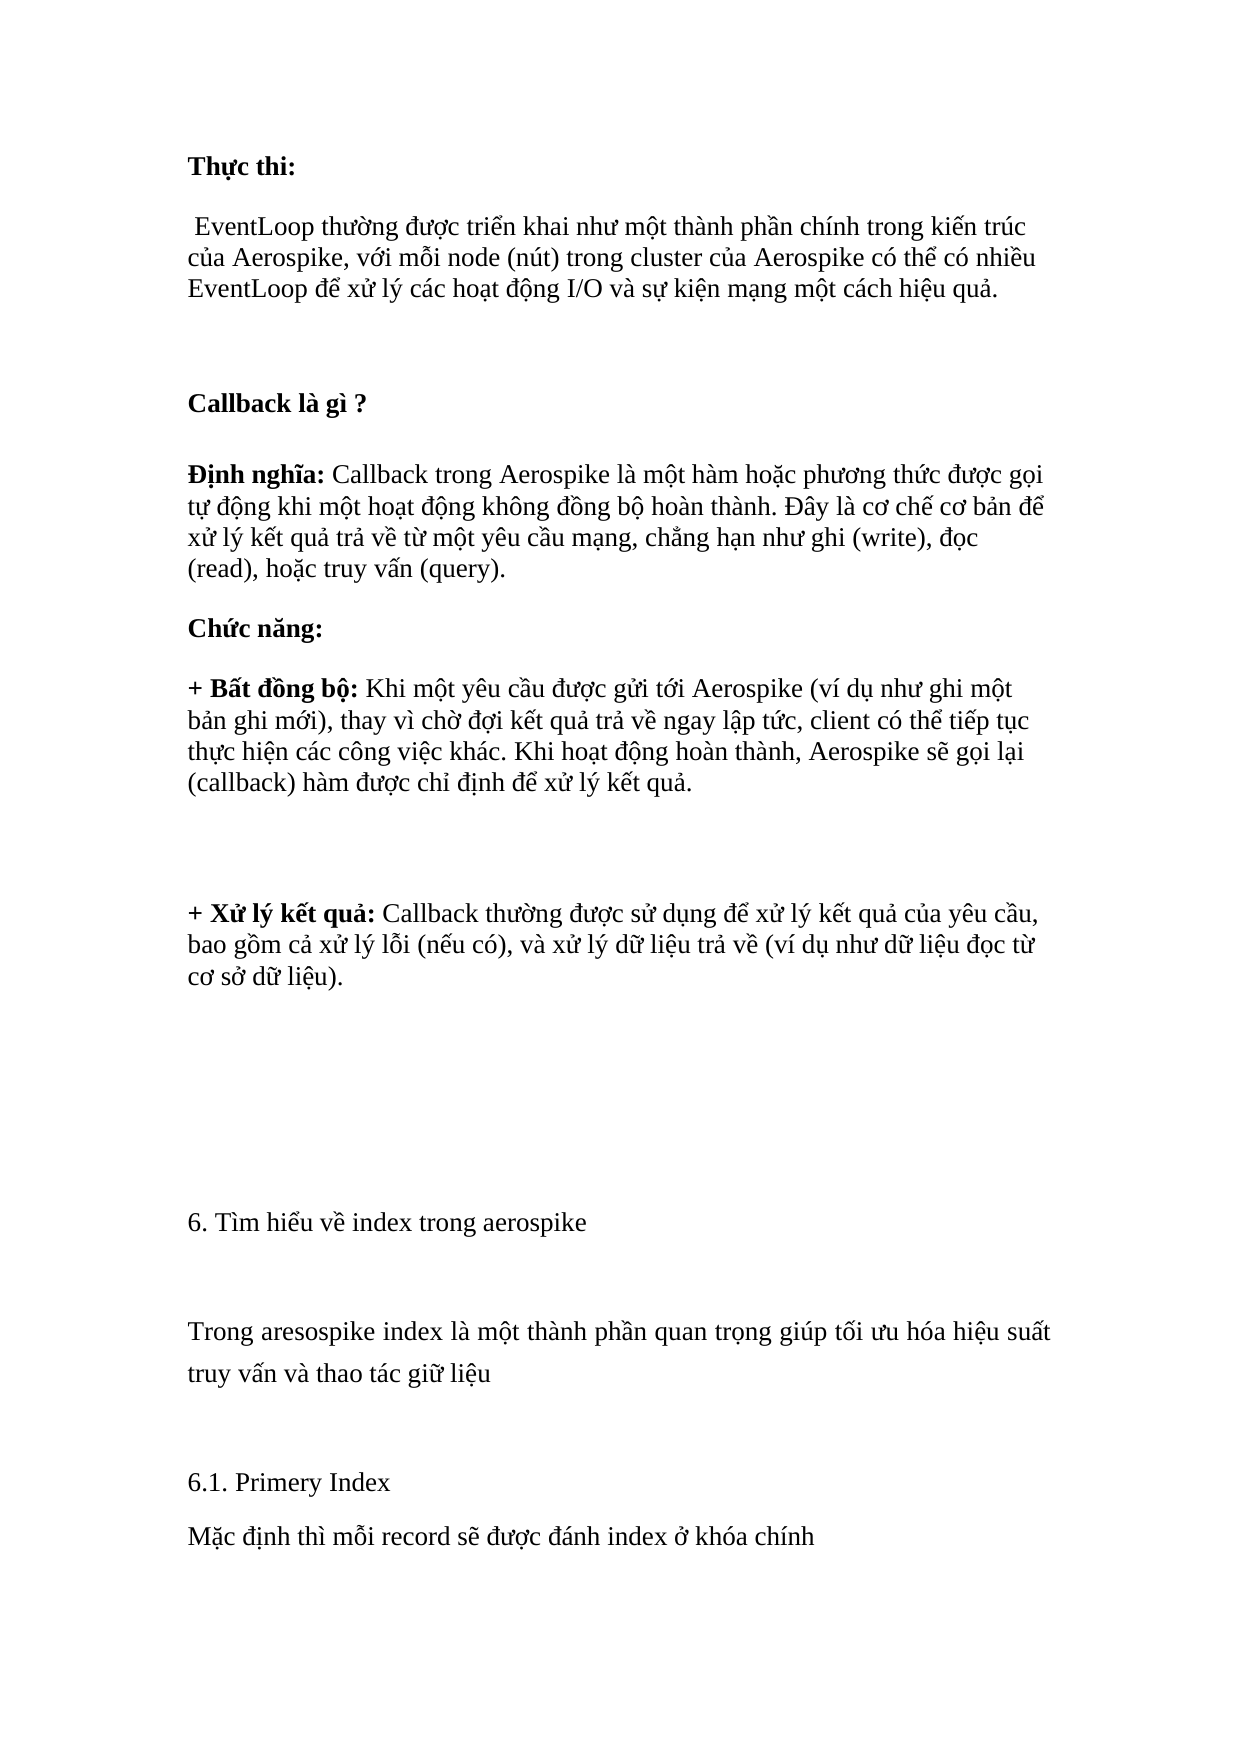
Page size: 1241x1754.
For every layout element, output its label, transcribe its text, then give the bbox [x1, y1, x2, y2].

text EventLoop thường được triển khai như một thành phần chính trong kiến trúc của Aerospike, với mỗi node (nút) trong cluster của Aerospike có thể có nhiều EventLoop để xử lý các hoạt động I/O và sự kiện mạng một cách hiệu quả. [187, 210, 1053, 304]
text Thực thi: [187, 150, 1053, 181]
list Trong aresospike index là một thành phần quan trọng giúp tối ưu hóa hiệu suất truy vấn và thao tác giữ liệu [187, 1315, 1053, 1388]
list Mặc định thì mỗi record sẽ được đánh index ở khóa chính [187, 1520, 1053, 1552]
list Tìm hiểu về index trong aerospike [187, 1206, 1053, 1237]
text + Xử lý kết quả: Callback thường được sử dụng để xử lý kết quả của yêu cầu, bao gồm cả xử lý lỗi (nếu có), và xử lý dữ liệu trả về (ví dụ như dữ liệu đọc từ cơ sở dữ liệu). [187, 897, 1053, 991]
text + Bất đồng bộ: Khi một yêu cầu được gửi tới Aerospike (ví dụ như ghi một bản ghi mới), thay vì chờ đợi kết quả trả về ngay lập tức, client có thể tiếp tục thực hiện các công việc khác. Khi hoạt động hoàn thành, Aerospike sẽ gọi lại (callback) hàm được chỉ định để xử lý kết quả. [187, 673, 1053, 797]
text Định nghĩa: Callback trong Aerospike là một hàm hoặc phương thức được gọi tự động khi một hoạt động không đồng bộ hoàn thành. Đây là cơ chế cơ bản để xử lý kết quả trả về từ một yêu cầu mạng, chẳng hạn như ghi (write), đọc (read), hoặc truy vấn (query). [187, 458, 1053, 583]
list Callback là gì ? [187, 387, 1053, 418]
text Chức năng: [187, 612, 1053, 643]
list Primery Index [187, 1466, 1053, 1497]
